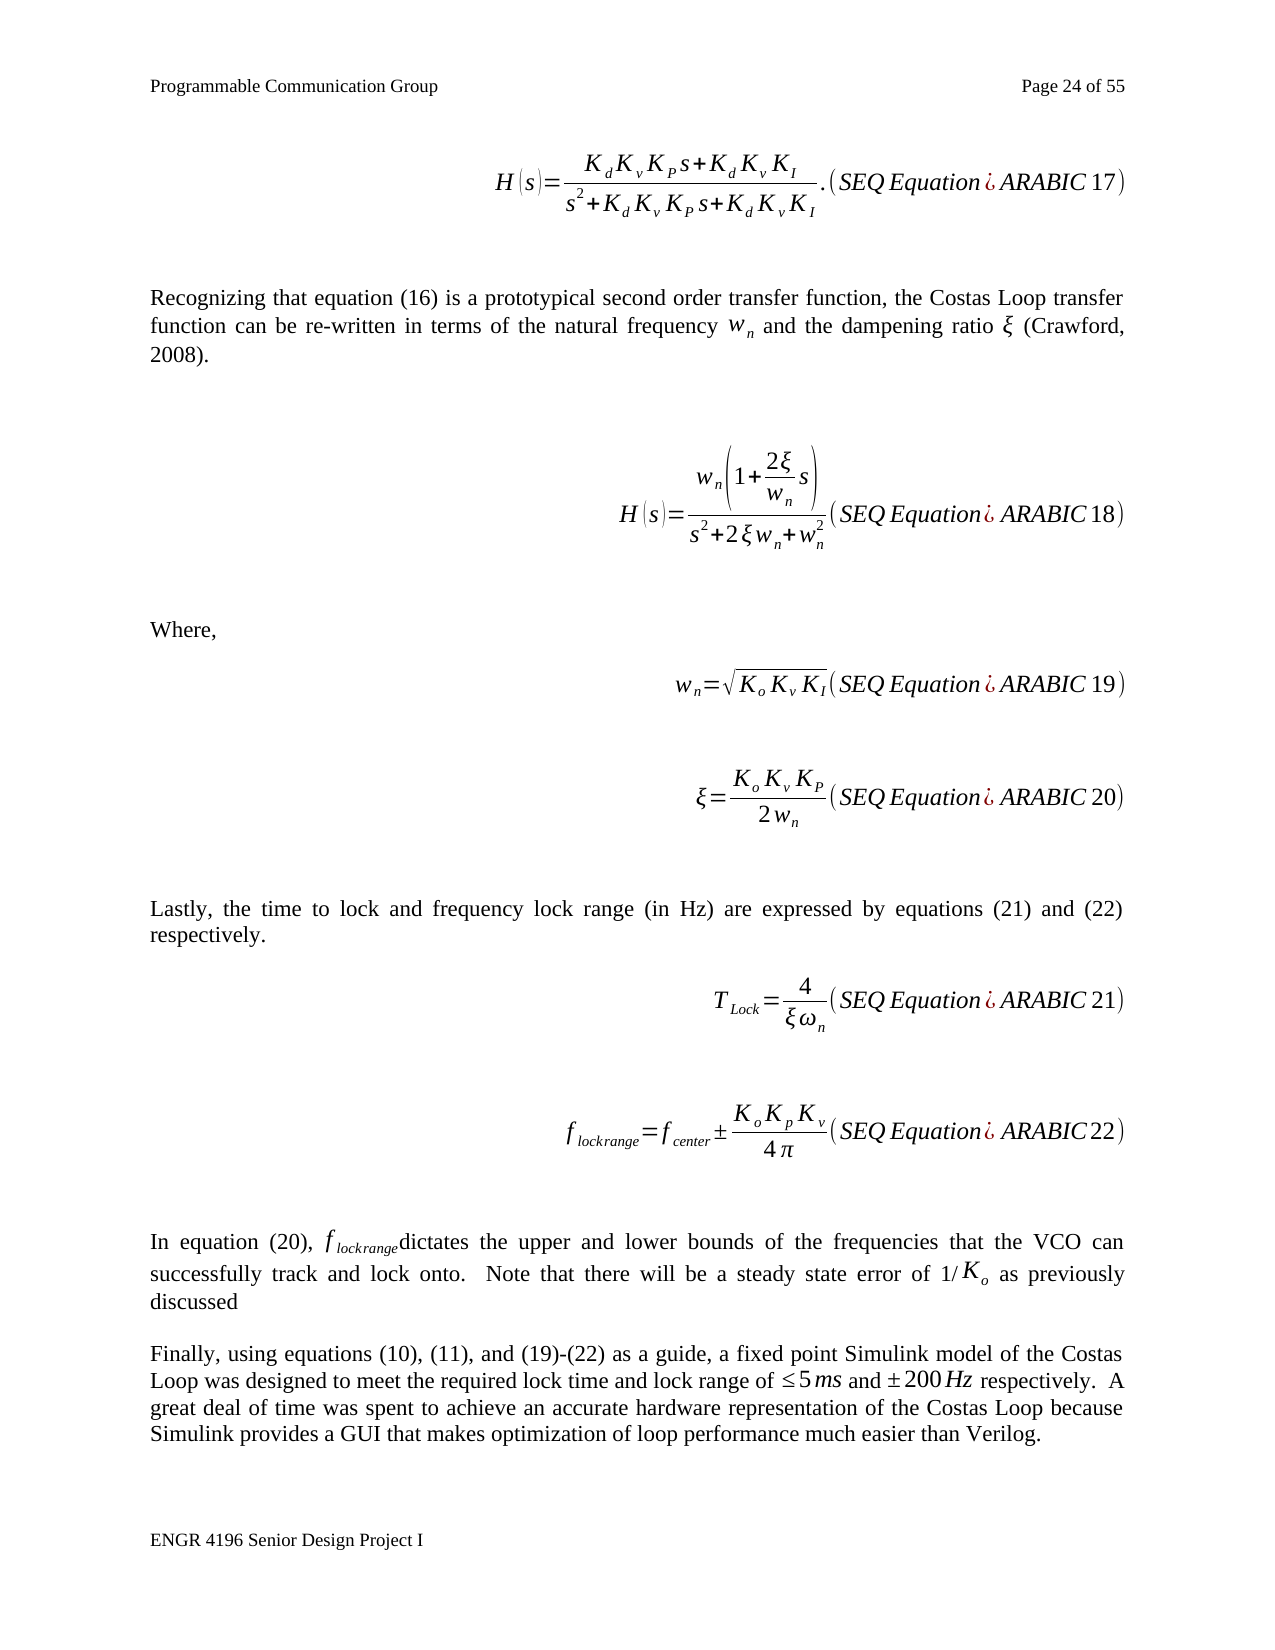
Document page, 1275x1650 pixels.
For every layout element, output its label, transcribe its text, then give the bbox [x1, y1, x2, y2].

text In equation (20), dictates the upper and lower bounds of the frequencies that the VCO can successfully track and lock onto. Note that there will be a steady state error of 1/ as previously discussed [150, 1226, 1125, 1315]
text Where, [150, 616, 1125, 642]
text Recognizing that equation (16) is a prototypical second order transfer function, the Costas Loop transfer function can be re-written in terms of the natural frequency and the dampening ratio (Crawford, 2008). [150, 284, 1125, 368]
text Finally, using equations (10), (11), and (19)-(22) as a guide, a fixed point Simulink model of the Costas Loop was designed to meet the required lock time and lock range of and respectively. A great deal of time was spent to achieve an accurate hardware representation of the Costas Loop because Simulink provides a GUI that makes optimization of loop performance much easier than Verilog. [150, 1340, 1125, 1446]
text Lastly, the time to lock and frequency lock range (in Hz) are expressed by equations (21) and (22) respectively. [150, 895, 1125, 948]
